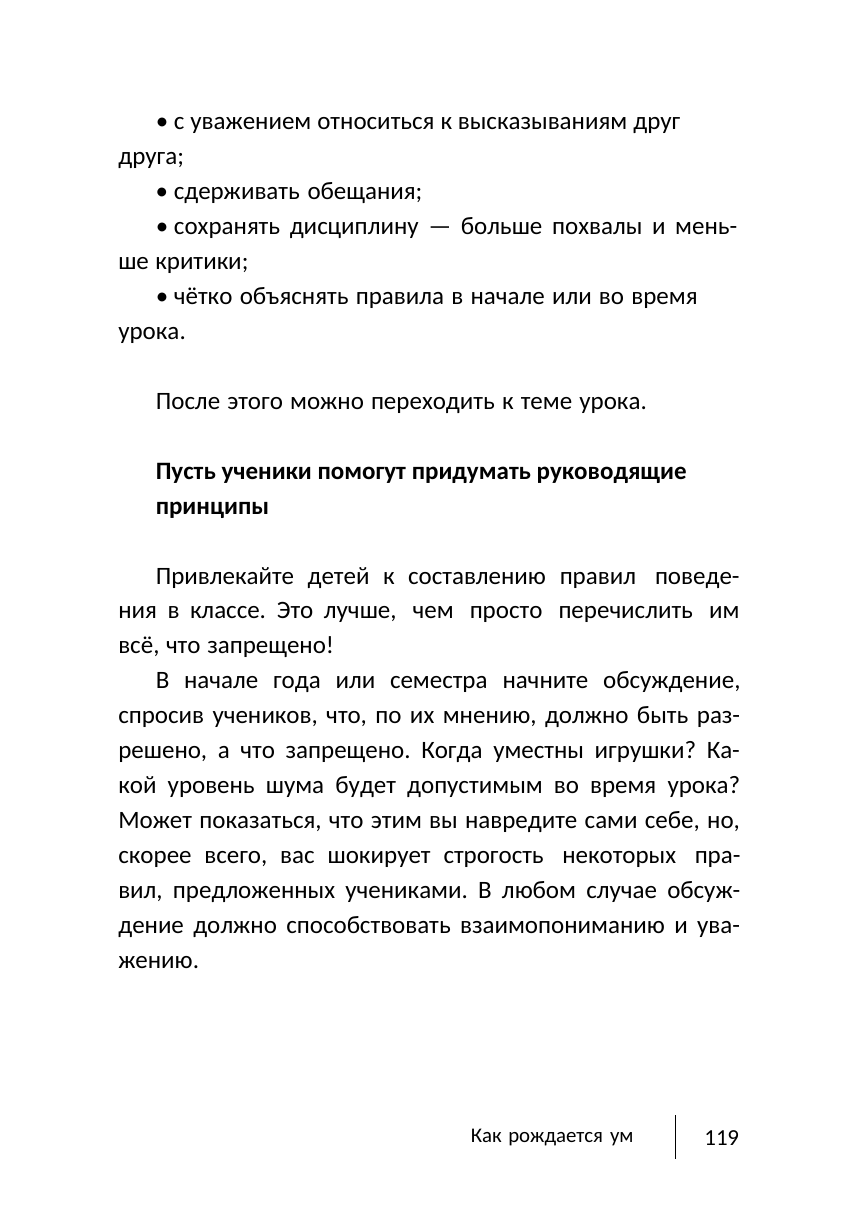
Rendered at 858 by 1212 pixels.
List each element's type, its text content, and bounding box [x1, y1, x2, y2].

text Привлекайте детей к составлению правил поведе- ния в классе. Это лучше, чем просто перечислить им всё, что запрещено! [118, 560, 739, 659]
list с уважением относиться к высказываниям друг друга; [118, 105, 739, 171]
subtitle Пусть ученики помогут придумать руководящие принципы [156, 455, 751, 521]
list чётко объяснять правила в начале или во время урока. [118, 280, 739, 346]
text После этого можно переходить к теме урока. [156, 385, 751, 415]
list сохранять дисциплину — больше похвалы и мень- ше критики; [118, 210, 739, 276]
list сдерживать обещания; [155, 175, 751, 206]
text В начале года или семестра начните обсуждение, спросив учеников, что, по их мнению, должно быть раз- решено, а что запрещено. Когда уместны игрушки? Ка- кой уровень шума будет допустимым во время урока? Может показаться, что этим вы навредите сами себе, но, скорее всего, вас шокирует строгость некоторых пра- вил, предложенных учениками. В любом случае обсуж- дение должно способствовать взаимопониманию и ува- жению. [118, 664, 741, 974]
